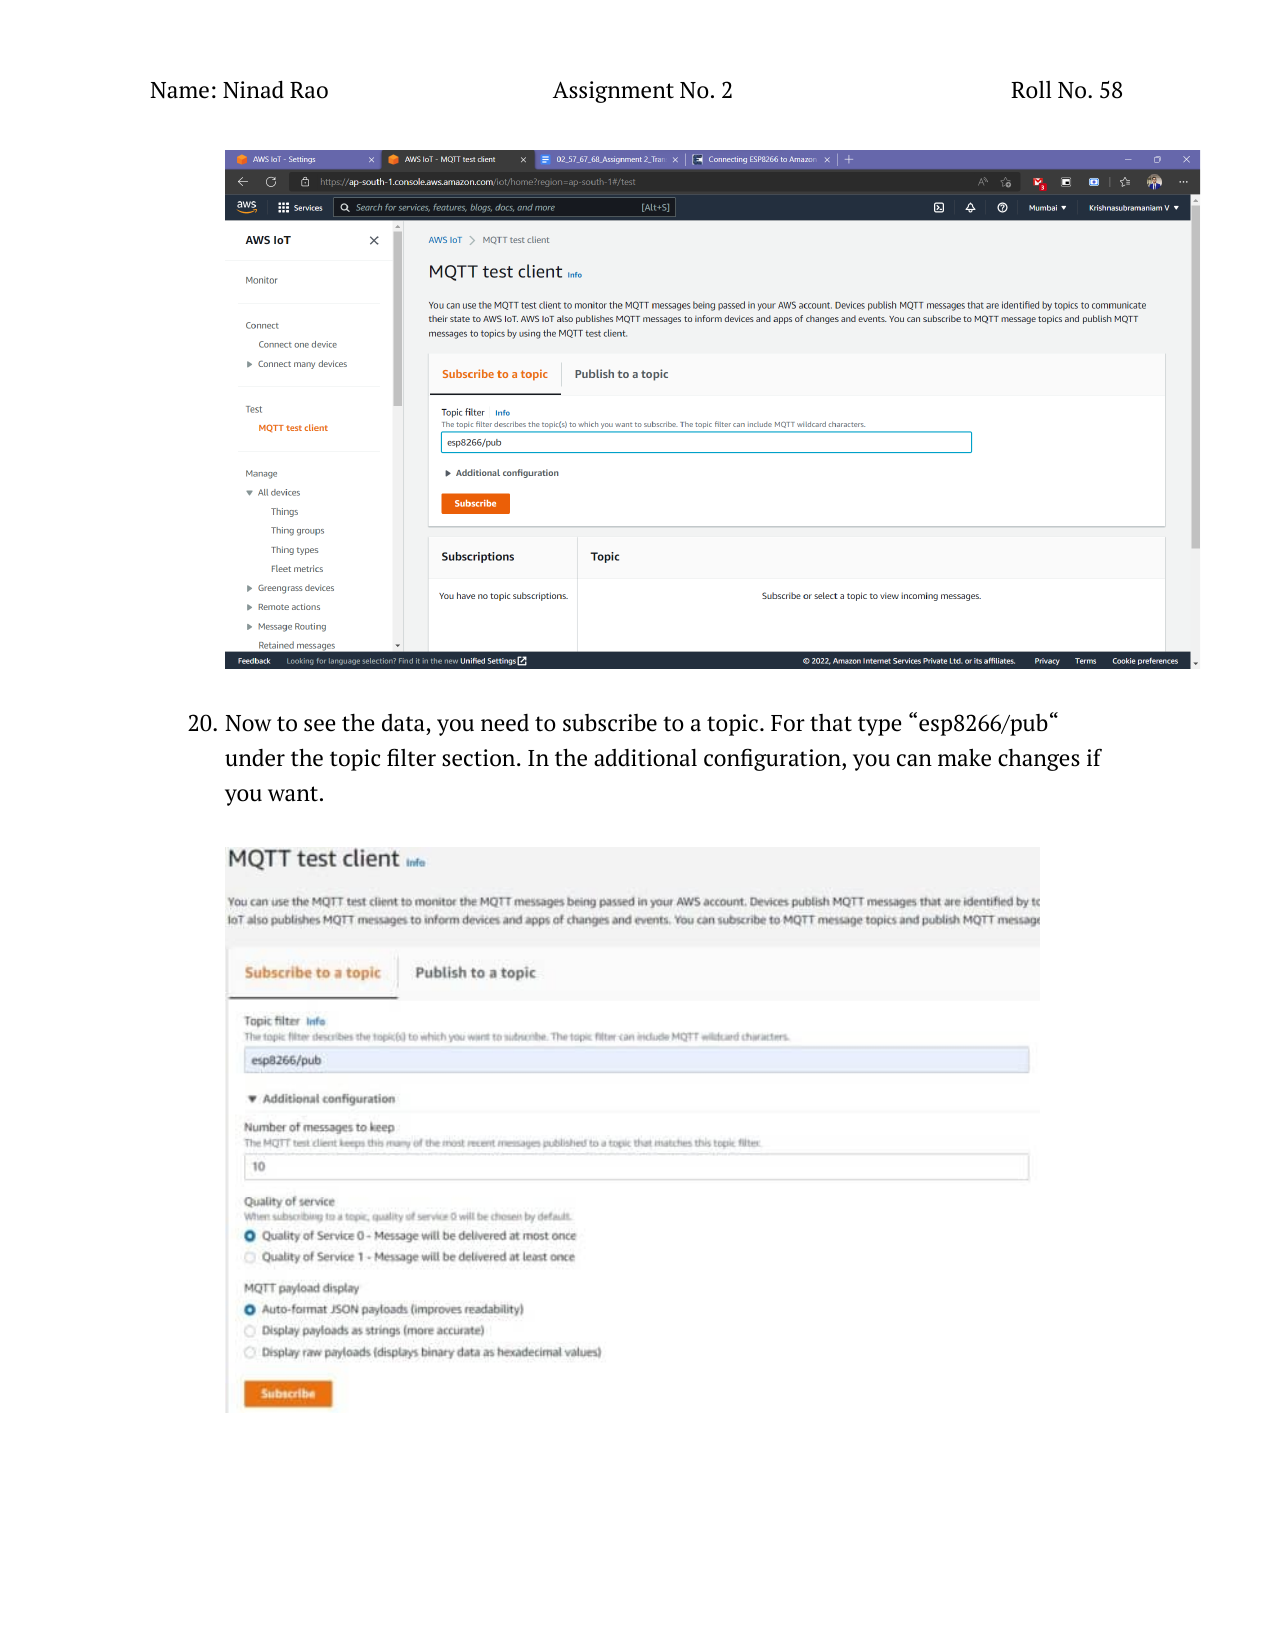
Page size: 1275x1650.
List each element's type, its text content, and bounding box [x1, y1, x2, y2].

picture [225, 150, 1200, 669]
list Now to see the data, you need to subscribe to a topic. For that type “esp8266/pub“ under the topic filter section. In the additional configuration, you can make changes if you want. [187, 707, 1125, 808]
picture [225, 847, 1040, 1413]
